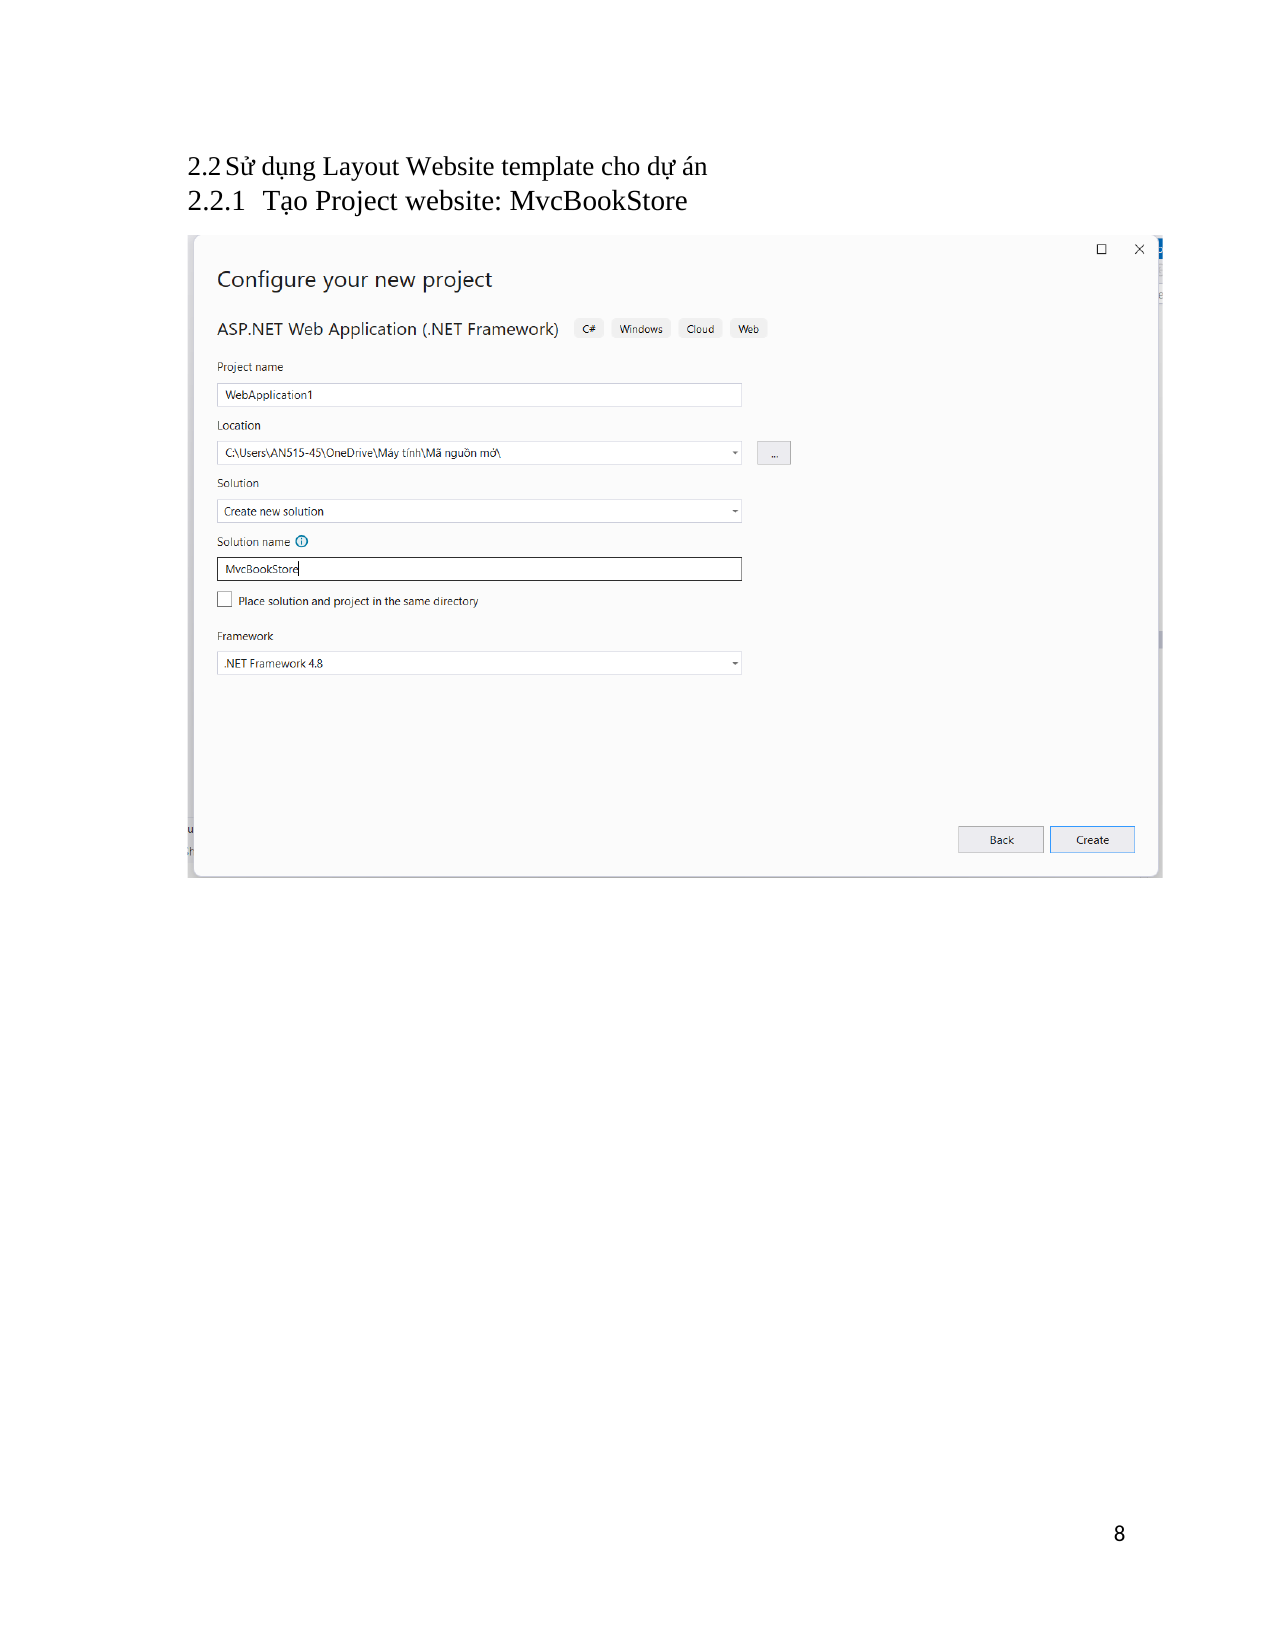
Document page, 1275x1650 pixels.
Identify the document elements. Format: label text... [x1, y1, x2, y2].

list Tạo Project website: MvcBookStore [187, 183, 1125, 216]
picture [187, 235, 1163, 878]
list Sử dụng Layout Website template cho dự án [187, 150, 1125, 181]
